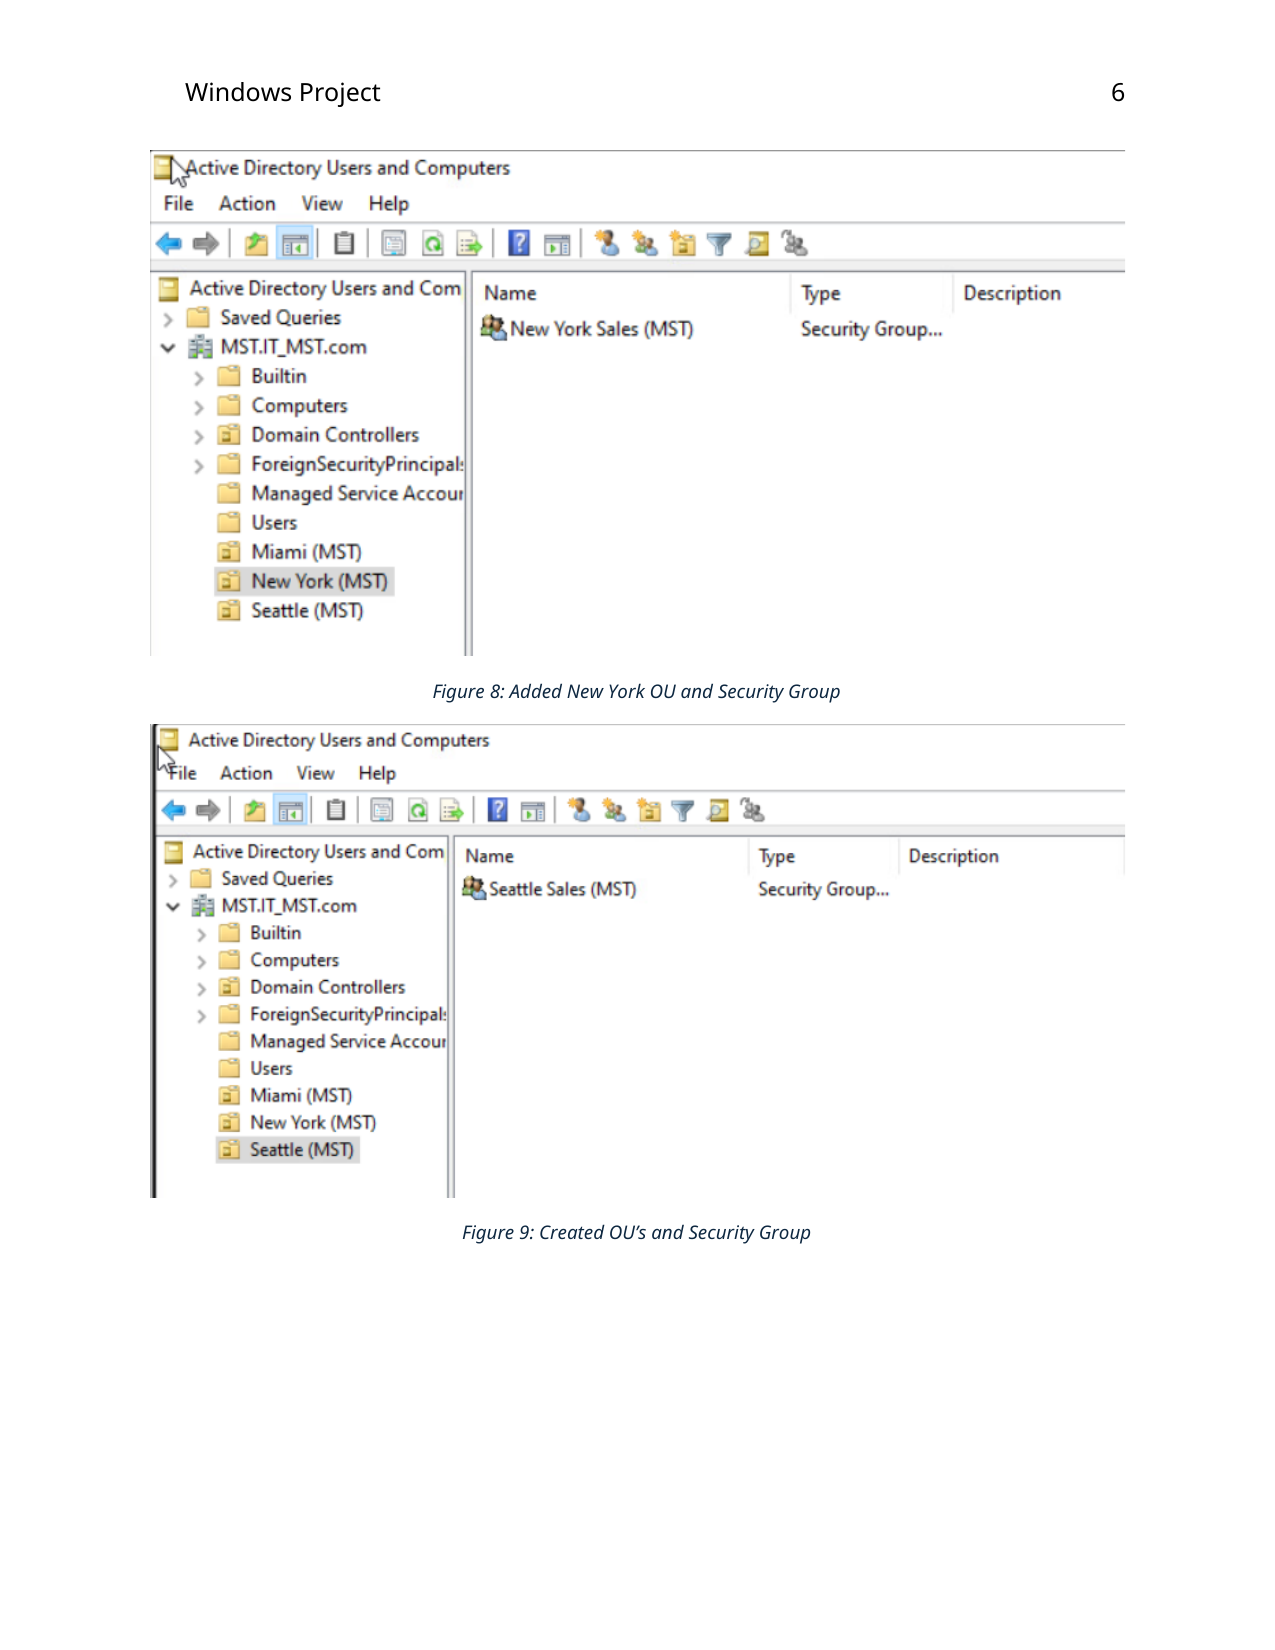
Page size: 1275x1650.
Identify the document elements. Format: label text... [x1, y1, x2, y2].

picture [150, 724, 1125, 1198]
text Figure 8: Added New York OU and Security Group [150, 678, 1125, 703]
text Figure 9: Created OU’s and Security Group [150, 1219, 1125, 1245]
picture [150, 150, 1125, 656]
